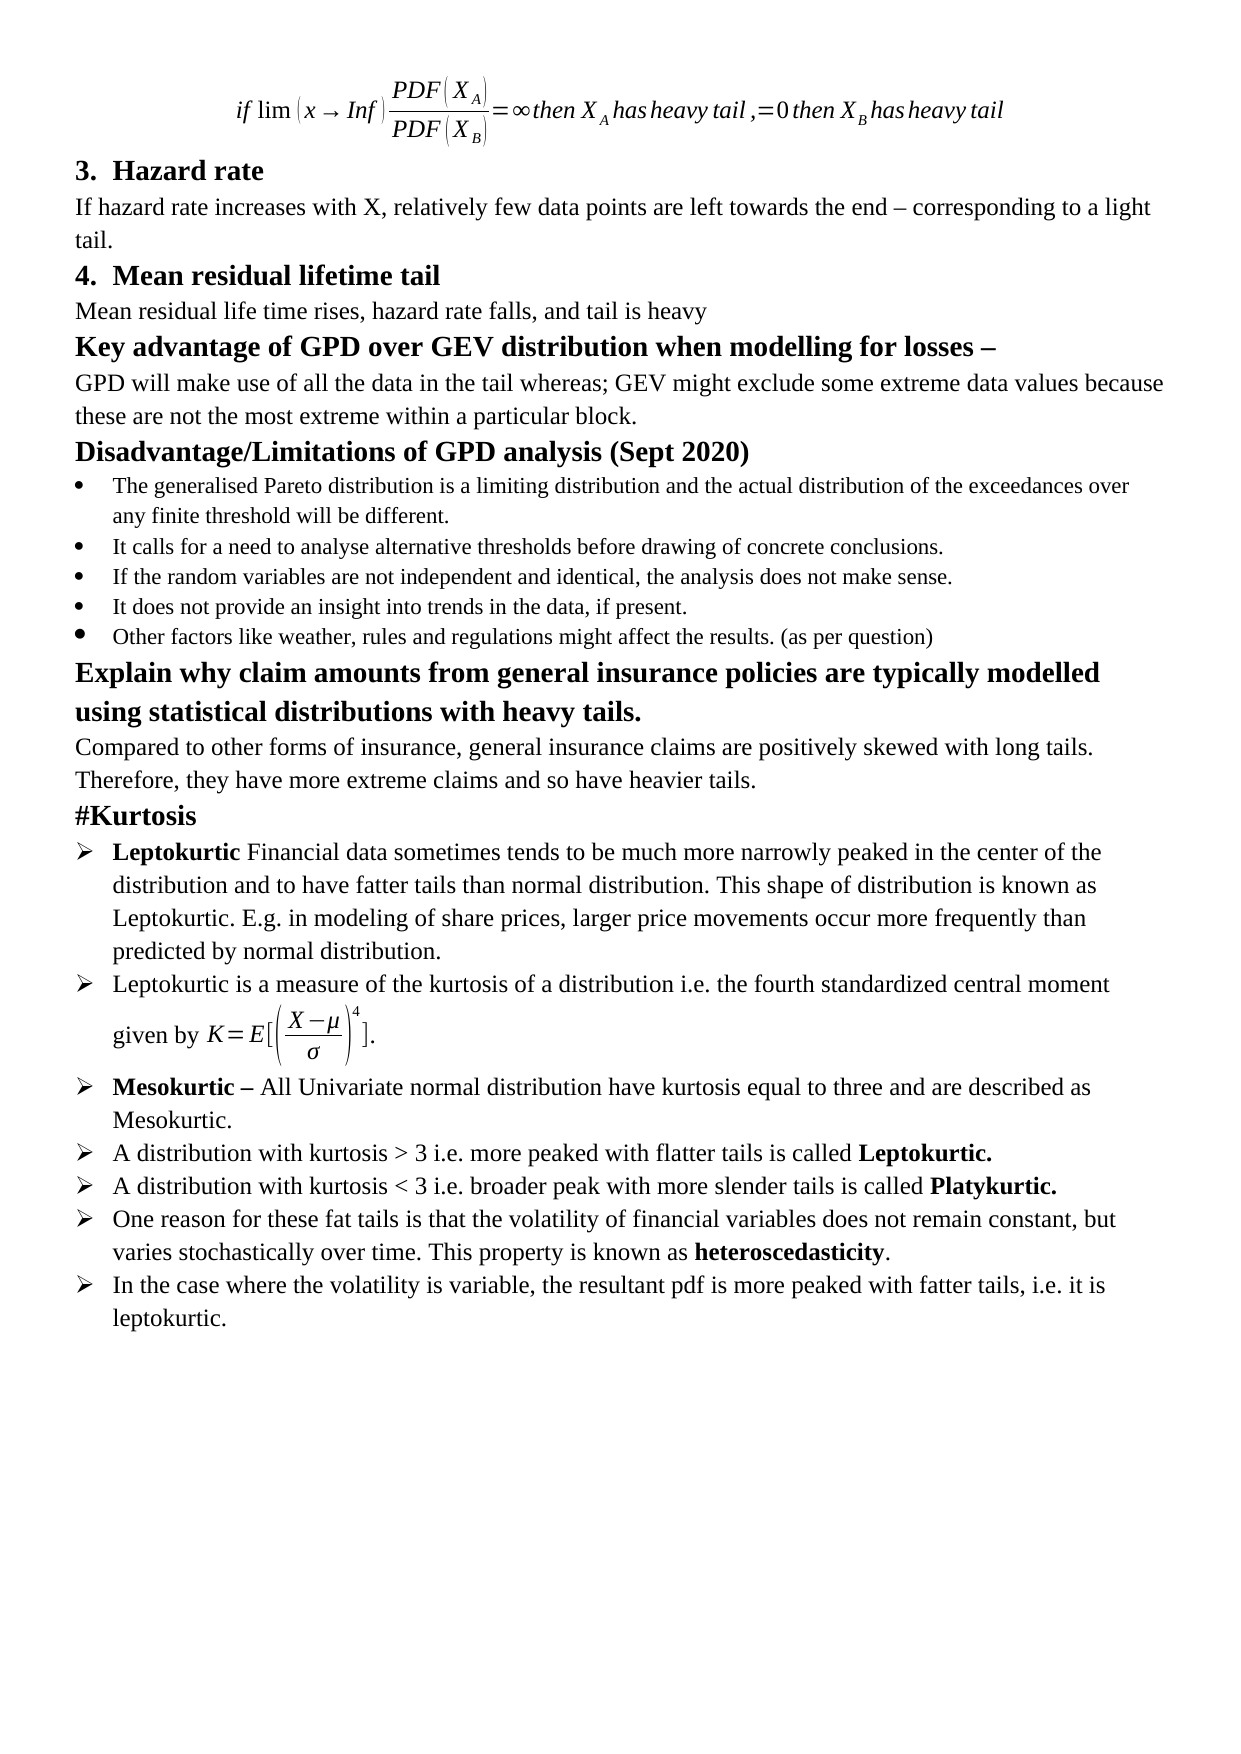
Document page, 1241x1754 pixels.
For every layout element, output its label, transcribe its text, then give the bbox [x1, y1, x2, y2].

list A distribution with kurtosis < 3 i.e. broader peak with more slender tails is called Platykurtic. [75, 1171, 1165, 1199]
list Mean residual lifetime tail [75, 258, 1165, 291]
list A distribution with kurtosis > 3 i.e. more peaked with flatter tails is called Leptokurtic. [75, 1138, 1165, 1167]
list One reason for these fat tails is that the volatility of financial variables does not remain constant, but varies stochastically over time. This property is known as heteroscedasticity. [75, 1204, 1165, 1266]
text Mean residual life time rises, hazard rate falls, and tail is heavy [75, 296, 1165, 325]
list Mesokurtic – All Univariate normal distribution have kurtosis equal to three and are described as Mesokurtic. [75, 1072, 1165, 1133]
text #Kurtosis [75, 798, 1165, 832]
text GPD will make use of all the data in the tail whereas; GEV might exclude some extreme data values because these are not the most extreme within a particular block. [75, 368, 1165, 429]
list It calls for a need to analyse alternative thresholds before drawing of concrete conclusions. [75, 533, 1165, 559]
list Leptokurtic Financial data sometimes tends to be much more narrowly peaked in the center of the distribution and to have fatter tails than normal distribution. This shape of distribution is known as Leptokurtic. E.g. in modeling of share prices, larger price movements occur more frequently than predicted by normal distribution. [75, 837, 1165, 965]
list The generalised Pareto distribution is a limiting distribution and the actual distribution of the exceedances over any finite threshold will be different. [75, 472, 1165, 529]
list If the random variables are not independent and identical, the analysis does not make sense. [75, 563, 1165, 589]
text If hazard rate increases with X, relatively few data points are left towards the end – corresponding to a light tail. [75, 192, 1165, 253]
text Explain why claim amounts from general insurance policies are typically modelled using statistical distributions with heavy tails. [75, 655, 1165, 727]
text Key advantage of GPD over GEV distribution when modelling for losses – [75, 329, 1165, 363]
list Hazard rate [75, 153, 1165, 187]
list It does not provide an insight into trends in the data, if present. [75, 593, 1165, 619]
list Leptokurtic is a measure of the kurtosis of a distribution i.e. the fourth standardized central moment given by . [75, 969, 1165, 1067]
text Compared to other forms of insurance, general insurance claims are positively skewed with long tails. Therefore, they have more extreme claims and so have heavier tails. [75, 732, 1165, 794]
text Disadvantage/Limitations of GPD analysis (Sept 2020) [75, 434, 1165, 467]
list Other factors like weather, rules and regulations might affect the results. (as per question) [75, 623, 1165, 651]
list In the case where the volatility is variable, the resultant pdf is more peaked with fatter tails, i.e. it is leptokurtic. [75, 1270, 1165, 1332]
